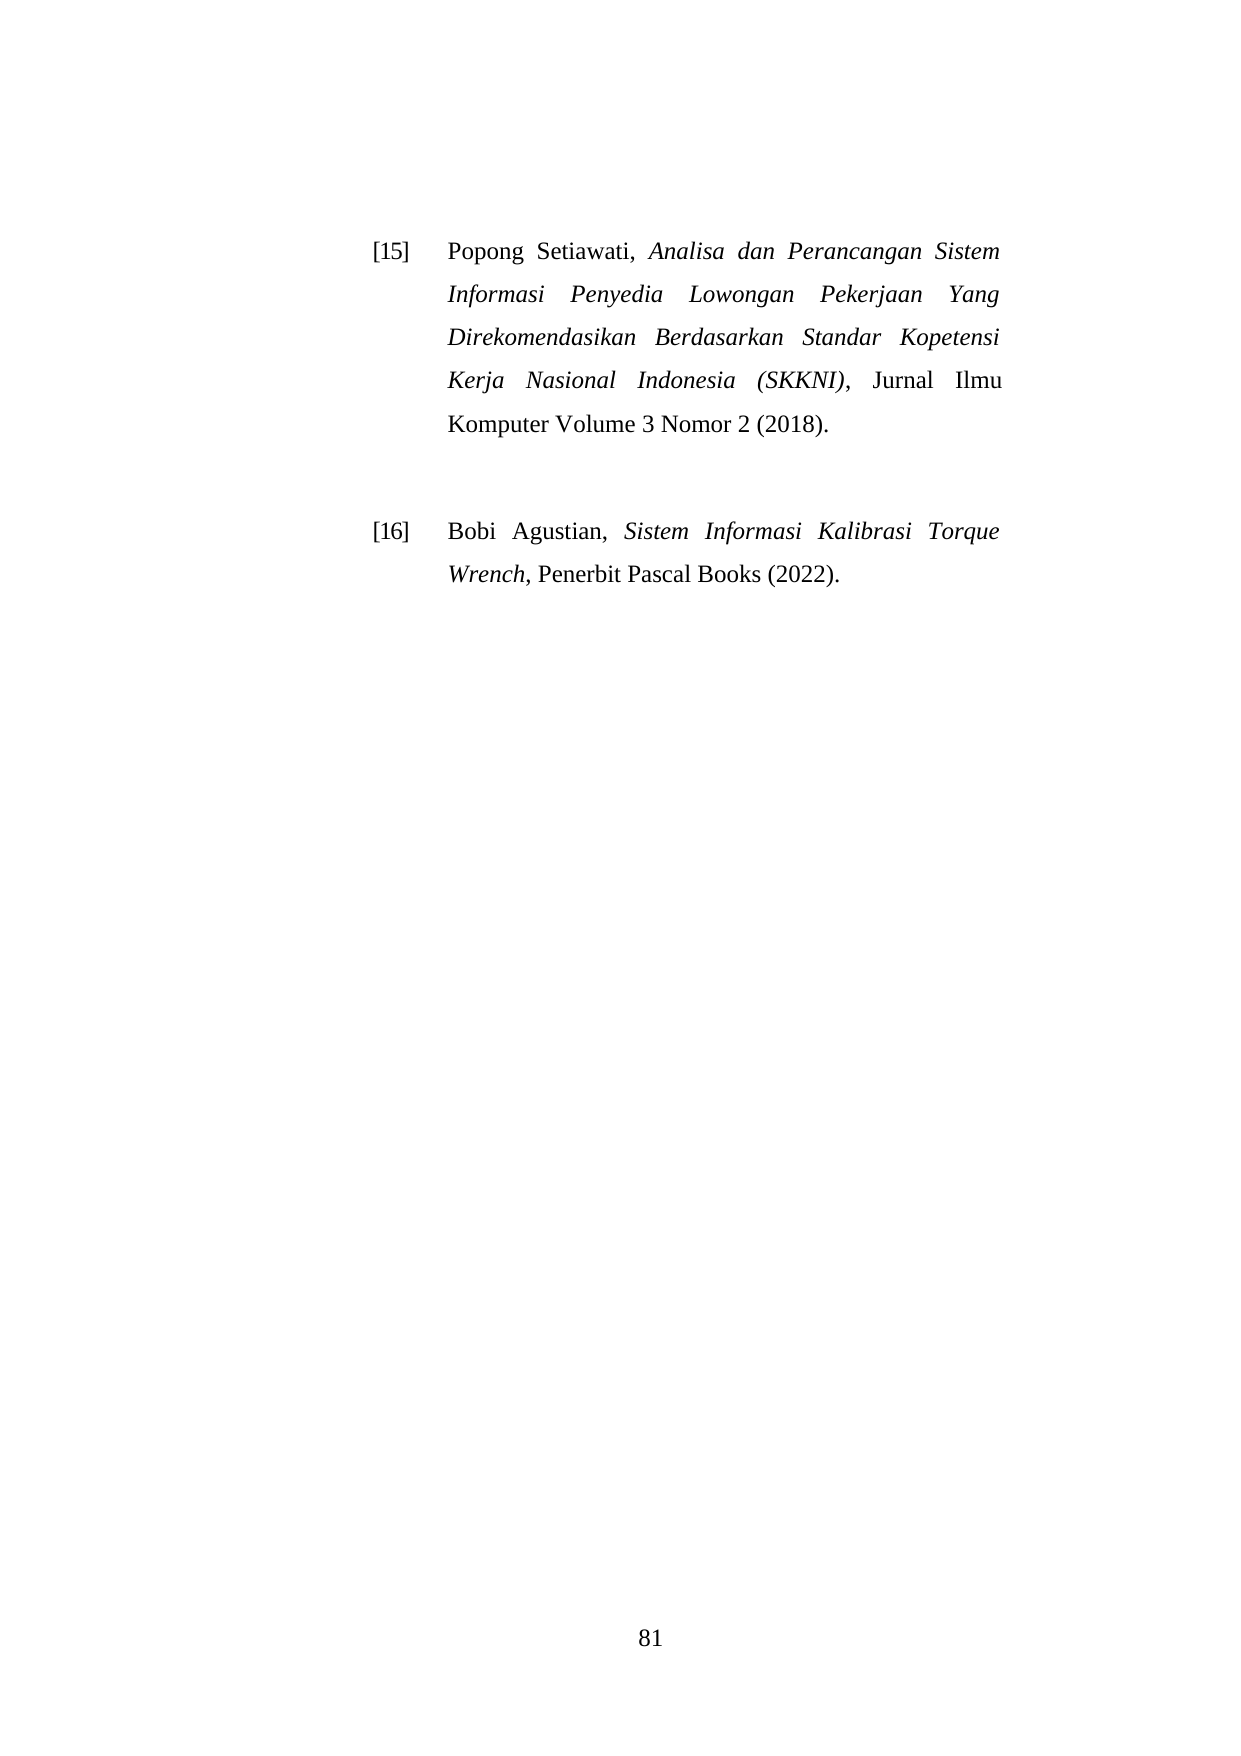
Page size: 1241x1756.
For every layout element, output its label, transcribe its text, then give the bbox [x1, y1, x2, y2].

list Bobi Agustian, Sistem Informasi Kalibrasi Torque Wrench, Penerbit Pascal Books (2022). [372, 516, 1002, 588]
list Popong Setiawati, Analisa dan Perancangan Sistem Informasi Penyedia Lowongan Pekerjaan Yang Direkomendasikan Berdasarkan Standar Kopetensi Kerja Nasional Indonesia (SKKNI), Jurnal Ilmu Komputer Volume 3 Nomor 2 (2018). [372, 236, 1002, 437]
